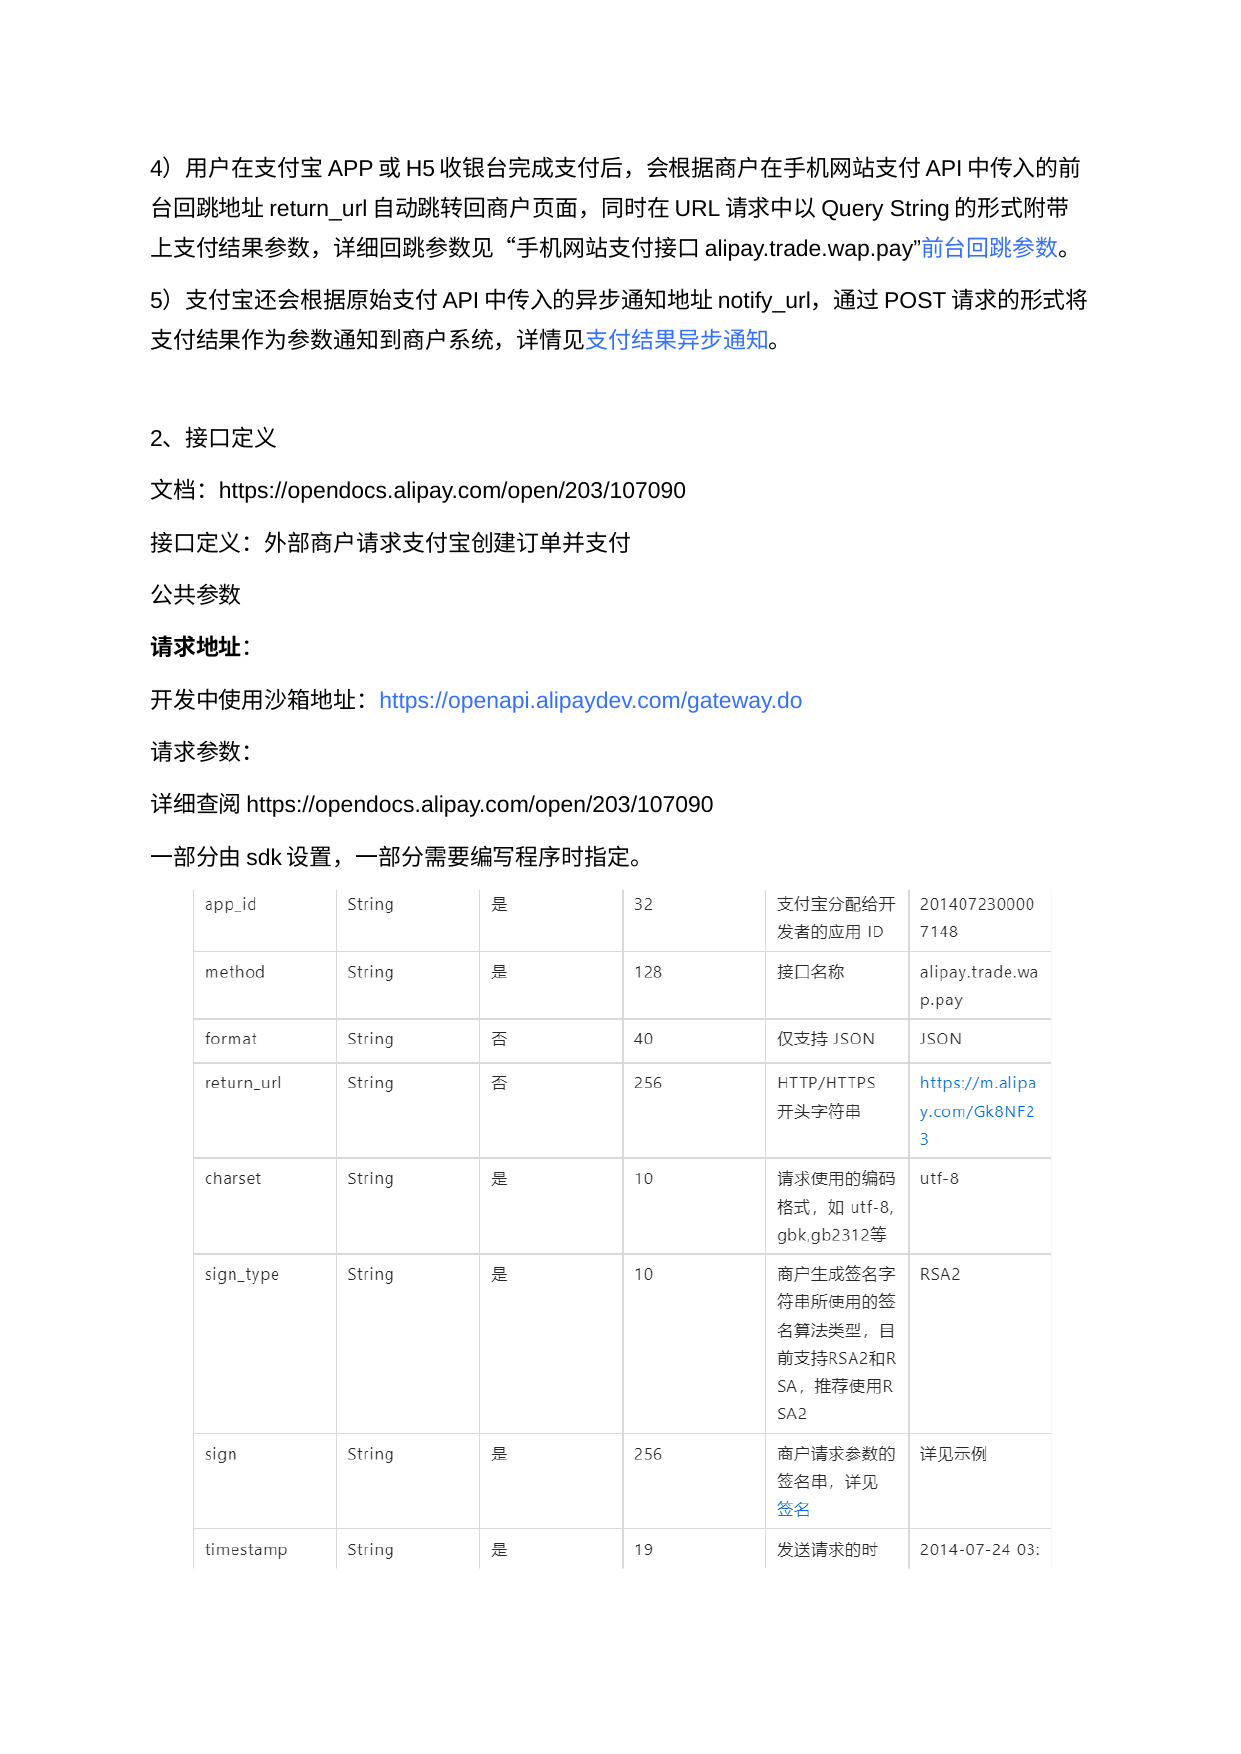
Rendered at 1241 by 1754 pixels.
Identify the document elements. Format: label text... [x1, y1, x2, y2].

text 文档：https://opendocs.alipay.com/open/203/107090 [150, 472, 1090, 506]
text 接口定义：外部商户请求支付宝创建订单并支付 [150, 524, 1090, 558]
text 开发中使用沙箱地址：https://openapi.alipaydev.com/gateway.do [150, 681, 1090, 715]
text 请求地址： [150, 629, 1090, 662]
text 公共参数 [150, 577, 1090, 610]
picture [188, 890, 1052, 1569]
text 详细查阅https://opendocs.alipay.com/open/203/107090 [150, 786, 1090, 819]
text 4）用户在支付宝APP或H5收银台完成支付后，会根据商户在手机网站支付API中传入的前台回跳地址return_url自动跳转回商户页面，同时在URL请求中以Query String的形式附带上支付结果参数，详细回跳参数见“手机网站支付接口alipay.trade.wap.pay”前台回跳参数。 [150, 150, 1090, 263]
text 2、接口定义 [150, 420, 1090, 453]
text 请求参数： [150, 734, 1090, 767]
text 5）支付宝还会根据原始支付API中传入的异步通知地址notify_url，通过POST请求的形式将支付结果作为参数通知到商户系统，详情见支付结果异步通知。 [150, 282, 1090, 355]
text 一部分由sdk设置，一部分需要编写程序时指定。 [150, 838, 1090, 872]
